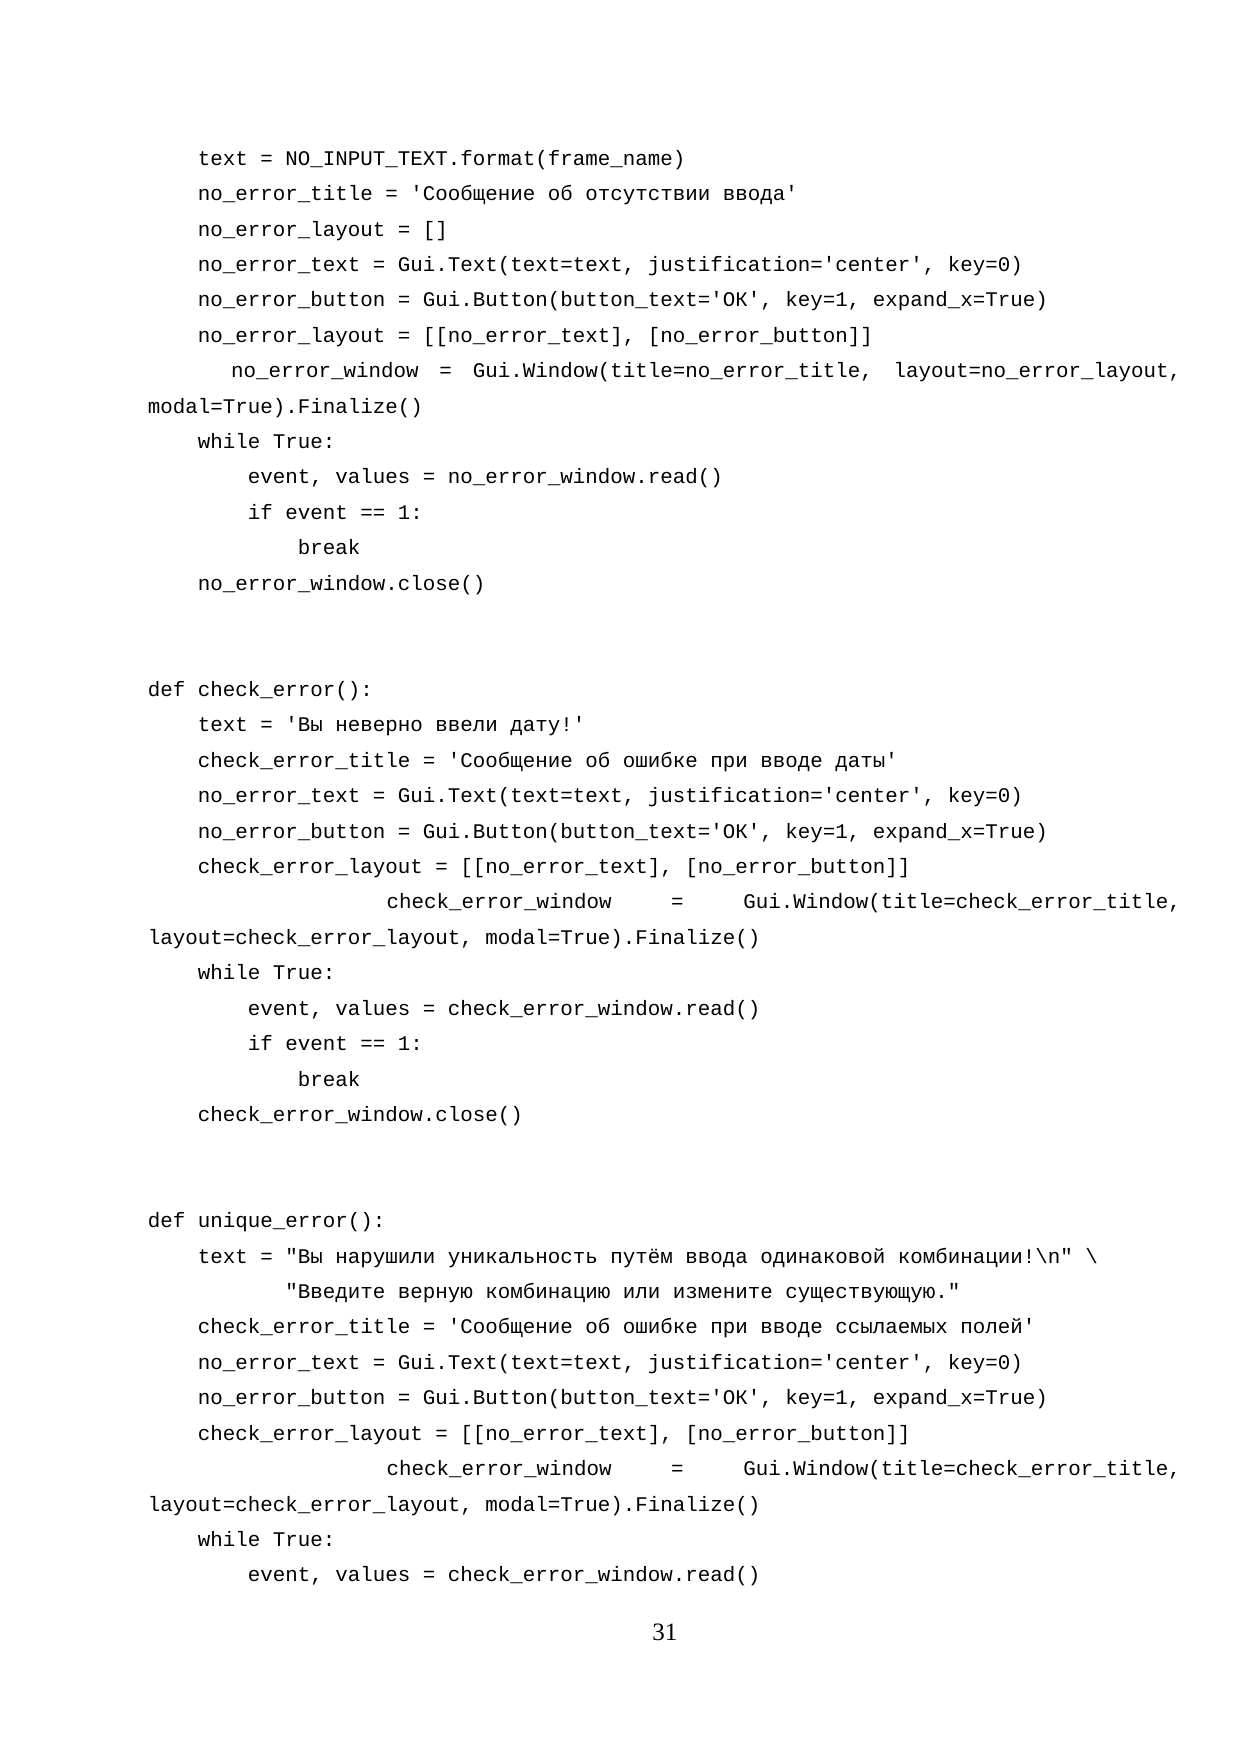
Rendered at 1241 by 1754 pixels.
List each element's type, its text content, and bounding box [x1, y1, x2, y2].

text check_error_layout = [[no_error_text], [no_error_button]] [148, 1423, 1181, 1446]
text no_error_layout = [] [148, 218, 1181, 242]
text if event == 1: [148, 1033, 1181, 1057]
text check_error_title = 'Сообщение об ошибке при вводе даты' [148, 750, 1181, 773]
text break [148, 537, 1181, 561]
text no_error_text = Gui.Text(text=text, justification='center', key=0) [148, 254, 1181, 278]
text "Введите верную комбинацию или измените существующую." [148, 1281, 1181, 1305]
text event, values = check_error_window.read() [148, 998, 1181, 1021]
text check_error_window = Gui.Window(title=check_error_title, layout=check_error_layout, modal=True).Finalize() [148, 1458, 1181, 1517]
text no_error_window = Gui.Window(title=no_error_title, layout=no_error_layout, modal=True).Finalize() [148, 360, 1181, 419]
text check_error_title = 'Сообщение об ошибке при вводе ссылаемых полей' [148, 1316, 1181, 1340]
text no_error_window.close() [148, 573, 1181, 596]
text if event == 1: [148, 502, 1181, 526]
text no_error_button = Gui.Button(button_text='ОК', key=1, expand_x=True) [148, 1387, 1181, 1411]
text event, values = no_error_window.read() [148, 466, 1181, 490]
text while True: [148, 1529, 1181, 1553]
text def unique_error(): [148, 1210, 1181, 1234]
text no_error_text = Gui.Text(text=text, justification='center', key=0) [148, 785, 1181, 809]
text text = "Вы нарушили уникальность путём ввода одинаковой комбинации!\n" \ [148, 1246, 1181, 1269]
text check_error_layout = [[no_error_text], [no_error_button]] [148, 856, 1181, 880]
text no_error_button = Gui.Button(button_text='ОК', key=1, expand_x=True) [148, 821, 1181, 844]
text no_error_text = Gui.Text(text=text, justification='center', key=0) [148, 1352, 1181, 1376]
text while True: [148, 962, 1181, 986]
text event, values = check_error_window.read() [148, 1564, 1181, 1588]
text no_error_title = 'Сообщение об отсутствии ввода' [148, 183, 1181, 207]
text def check_error(): [148, 679, 1181, 703]
text check_error_window.close() [148, 1104, 1181, 1128]
text while True: [148, 431, 1181, 455]
text check_error_window = Gui.Window(title=check_error_title, layout=check_error_layout, modal=True).Finalize() [148, 891, 1181, 951]
text text = NO_INPUT_TEXT.format(frame_name) [148, 148, 1181, 171]
text break [148, 1068, 1181, 1092]
text no_error_button = Gui.Button(button_text='ОК', key=1, expand_x=True) [148, 289, 1181, 313]
text text = 'Вы неверно ввели дату!' [148, 714, 1181, 738]
text no_error_layout = [[no_error_text], [no_error_button]] [148, 325, 1181, 348]
